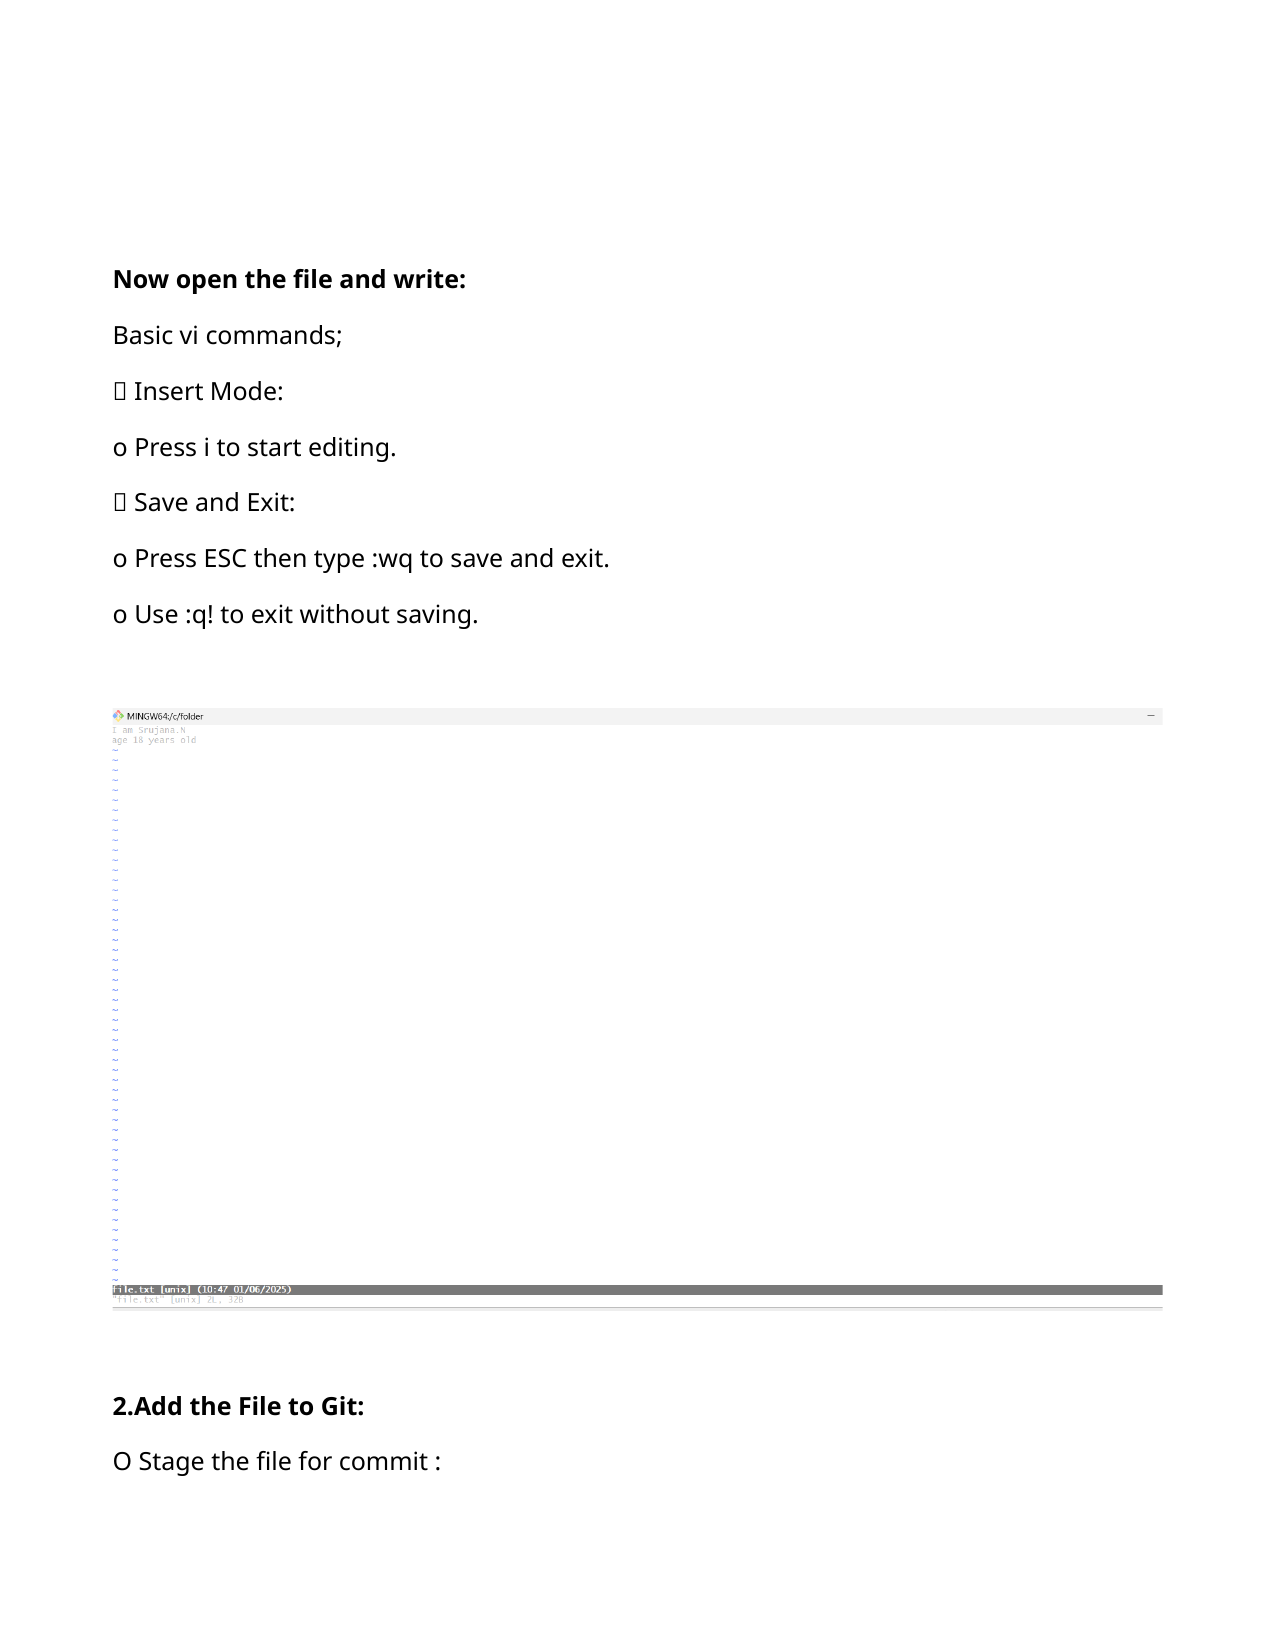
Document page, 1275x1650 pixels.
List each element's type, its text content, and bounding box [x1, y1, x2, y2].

text  Insert Mode: [112, 373, 1162, 407]
text o Press i to start editing. [112, 429, 1162, 463]
text  Save and Exit: [112, 485, 1162, 519]
text O Stage the file for commit : [112, 1444, 1162, 1478]
picture [112, 708, 1163, 1311]
text 2.Add the File to Git: [112, 1388, 1162, 1422]
text Basic vi commands; [112, 317, 1162, 352]
text o Press ESC then type :wq to save and exit. [112, 541, 1162, 575]
text o Use :q! to exit without saving. [112, 597, 1162, 631]
text Now open the file and write: [112, 262, 1162, 296]
